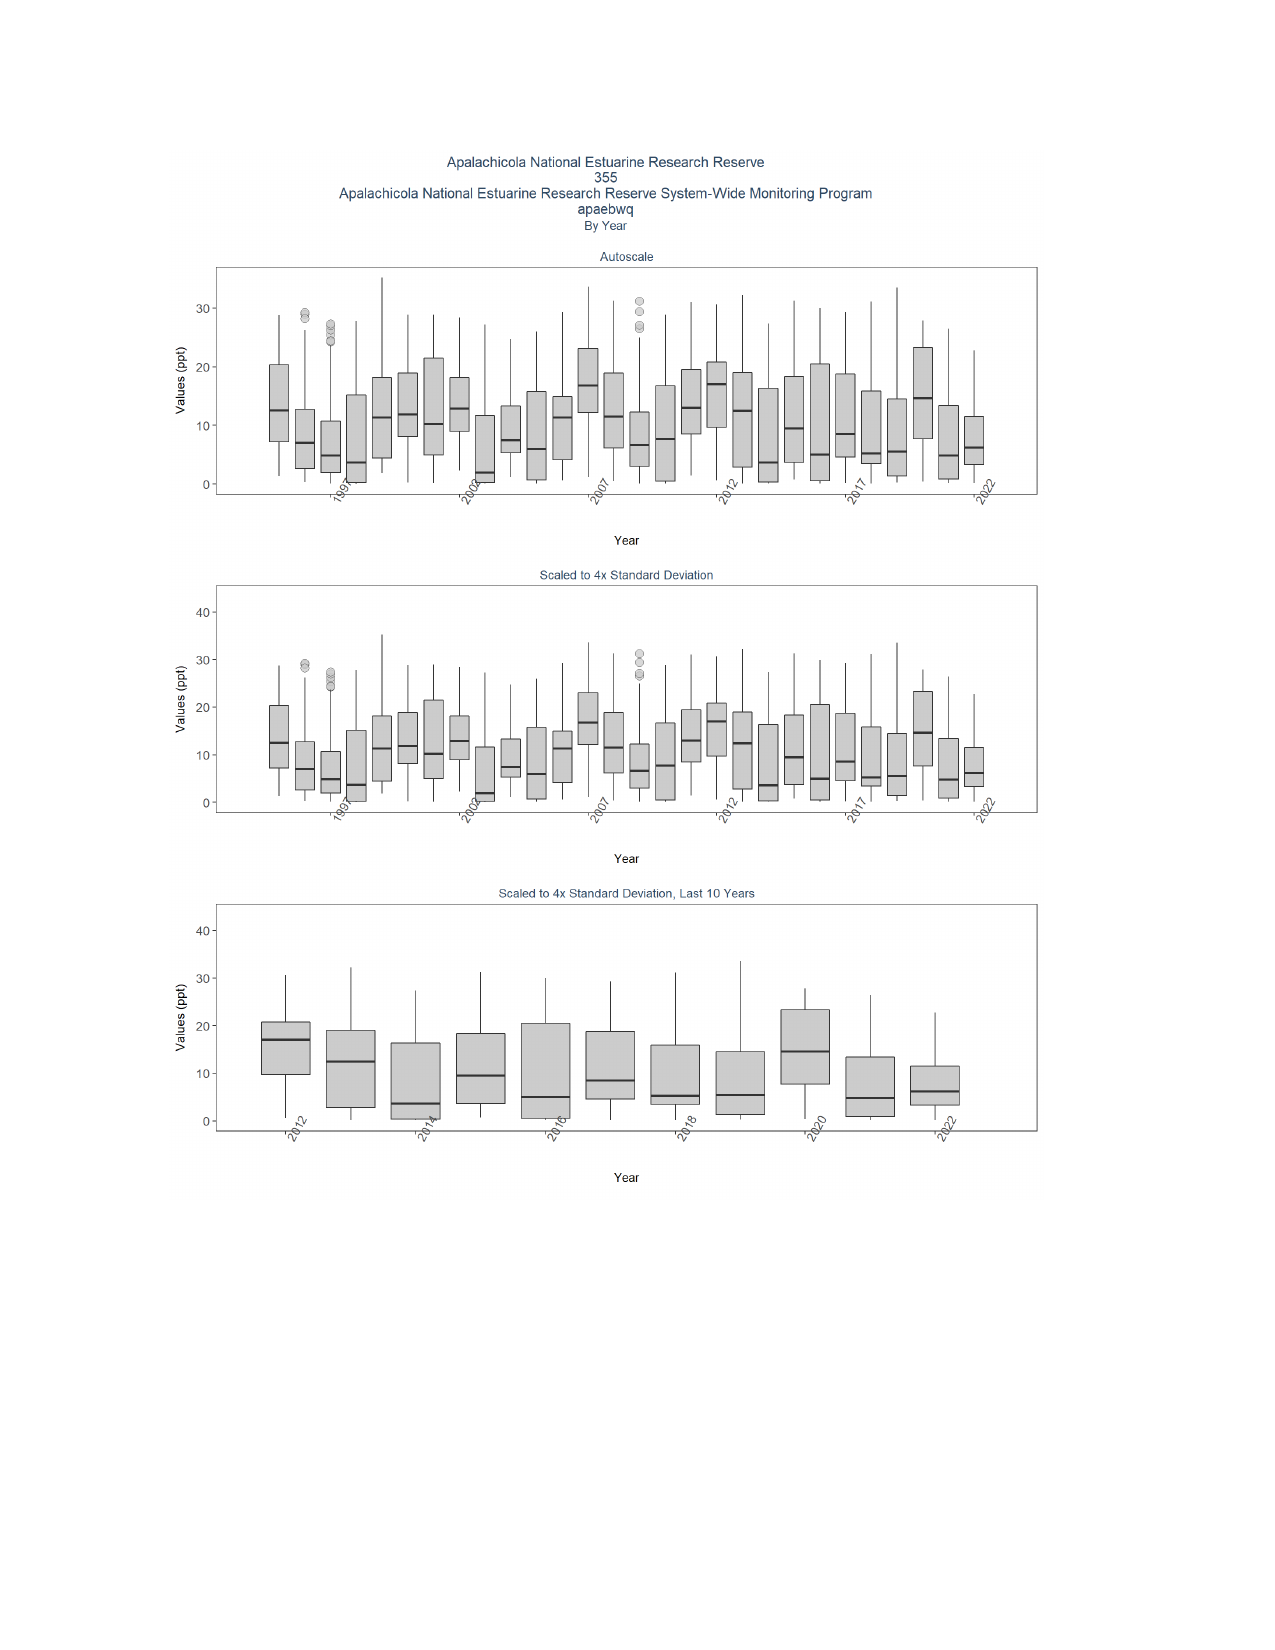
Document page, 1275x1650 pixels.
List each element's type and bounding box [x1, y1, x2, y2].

picture [168, 150, 1044, 1200]
